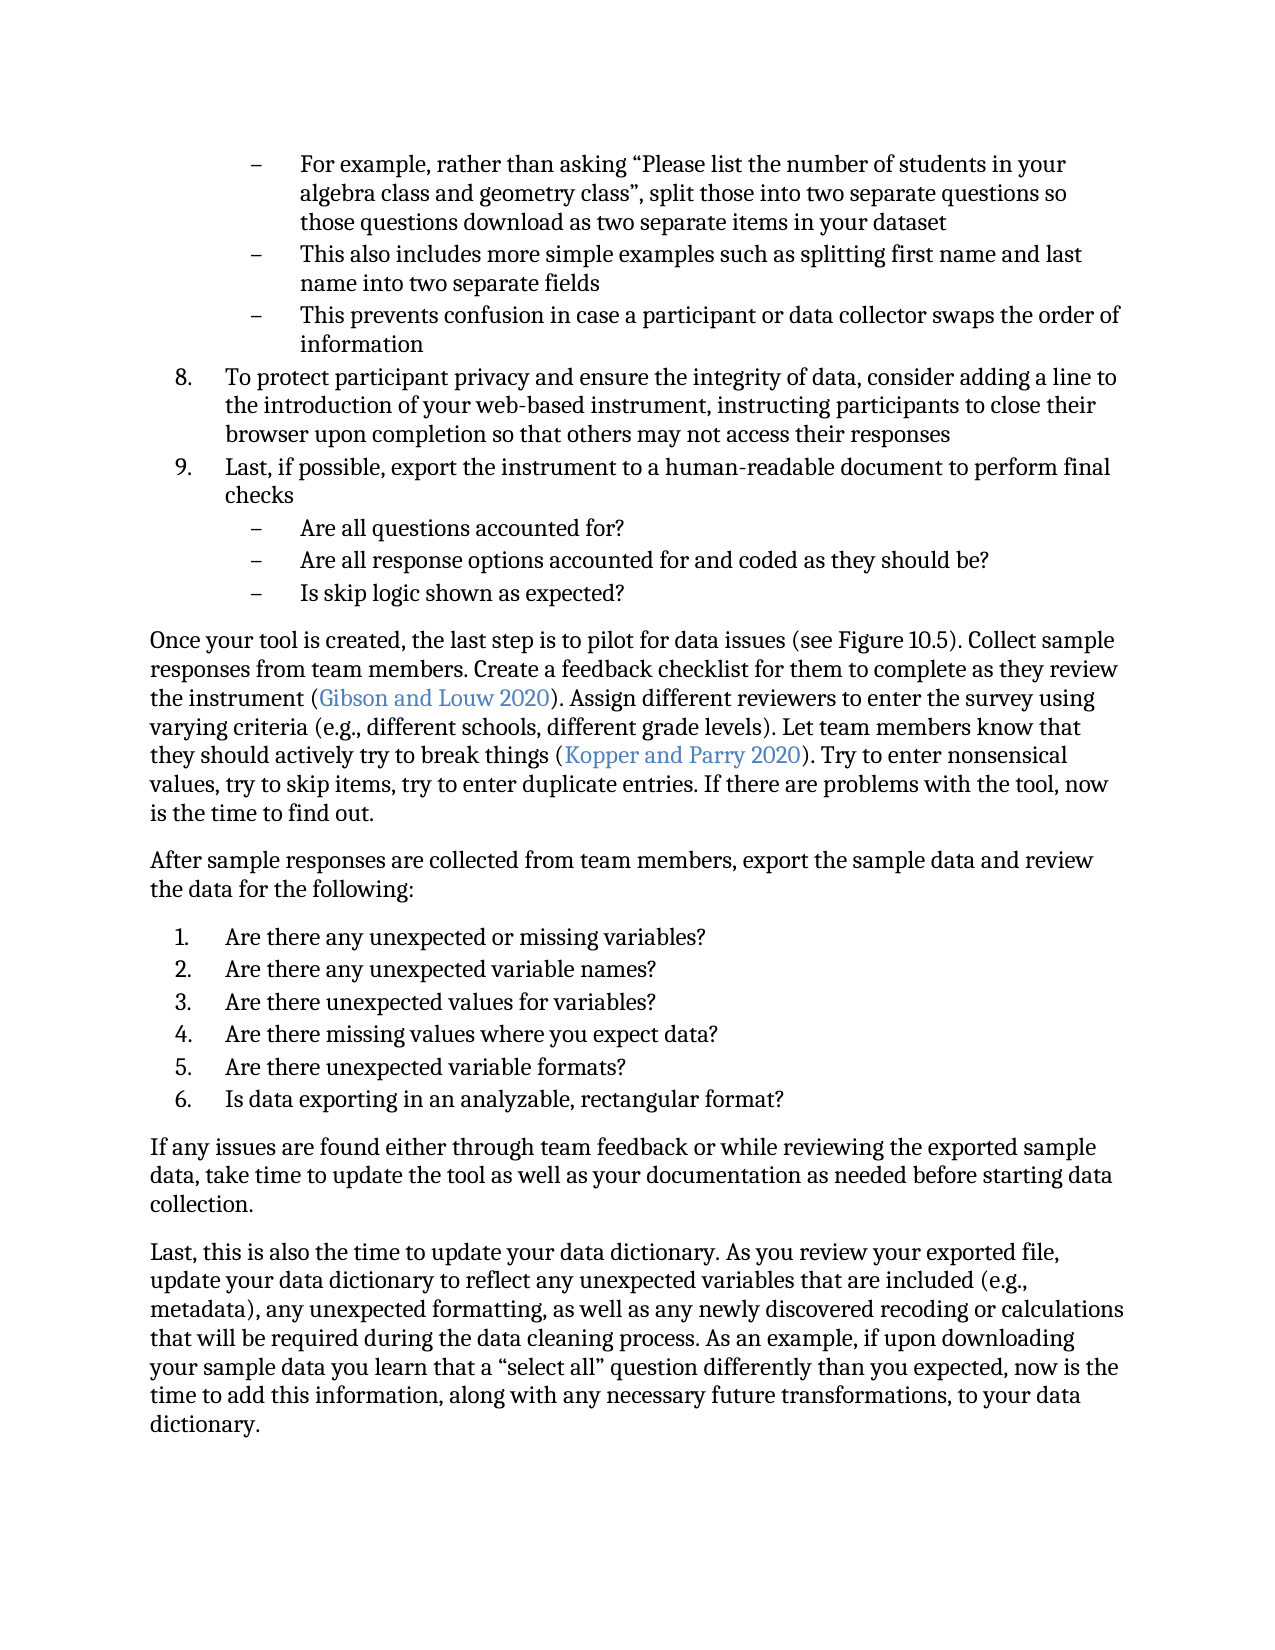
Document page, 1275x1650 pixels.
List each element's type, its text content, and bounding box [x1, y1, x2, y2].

list This also includes more simple examples such as splitting first name and last name into two separate fields [250, 240, 1125, 297]
list Are all questions accounted for? [250, 514, 1125, 542]
list To protect participant privacy and ensure the integrity of data, consider adding a line to the introduction of your web-based instrument, instructing participants to close their browser upon completion so that others may not access their responses [175, 362, 1125, 449]
list Are there unexpected variable formats? [175, 1052, 1125, 1081]
list Is data exporting in an analyzable, rectangular format? [175, 1085, 1125, 1114]
list Are there any unexpected or missing variables? [175, 922, 1125, 951]
list Are there any unexpected variable names? [175, 955, 1125, 984]
list Last, if possible, export the instrument to a human-readable document to perform final checks [175, 452, 1125, 510]
list This prevents confusion in case a participant or data collector swaps the order of information [250, 301, 1125, 359]
text If any issues are found either through team feedback or while reviewing the exported sample data, take time to update the tool as well as your documentation as needed before starting data collection. [150, 1132, 1125, 1219]
list Is skip logic shown as expected? [250, 579, 1125, 607]
list For example, rather than asking “Please list the number of students in your algebra class and geometry class”, split those into two separate questions so those questions download as two separate items in your dataset [250, 150, 1125, 236]
list Are there missing values where you expect data? [175, 1020, 1125, 1049]
list Are there unexpected values for variables? [175, 987, 1125, 1016]
text Last, this is also the time to update your data dictionary. As you review your exported file, update your data dictionary to reflect any unexpected variables that are included (e.g., metadata), any unexpected formatting, as well as any newly discovered recoding or calculations that will be required during the data cleaning process. As an example, if upon downloading your sample data you learn that a “select all” question differently than you expected, now is the time to add this information, along with any necessary future transformations, to your data dictionary. [150, 1237, 1125, 1439]
text After sample responses are collected from team members, export the sample data and review the data for the following: [150, 846, 1125, 904]
text Once your tool is created, the last step is to pilot for data issues (see Figure 10.5). Collect sample responses from team members. Create a feedback checklist for them to complete as they review the instrument (Gibson and Louw 2020). Assign different reviewers to enter the survey using varying criteria (e.g., different schools, different grade levels). Let team members know that they should actively try to break things (Kopper and Parry 2020). Try to enter nonsensical values, try to skip items, try to enter duplicate entries. If there are problems with the tool, now is the time to find out. [150, 626, 1125, 827]
list Are all response options accounted for and coded as they should be? [250, 546, 1125, 575]
